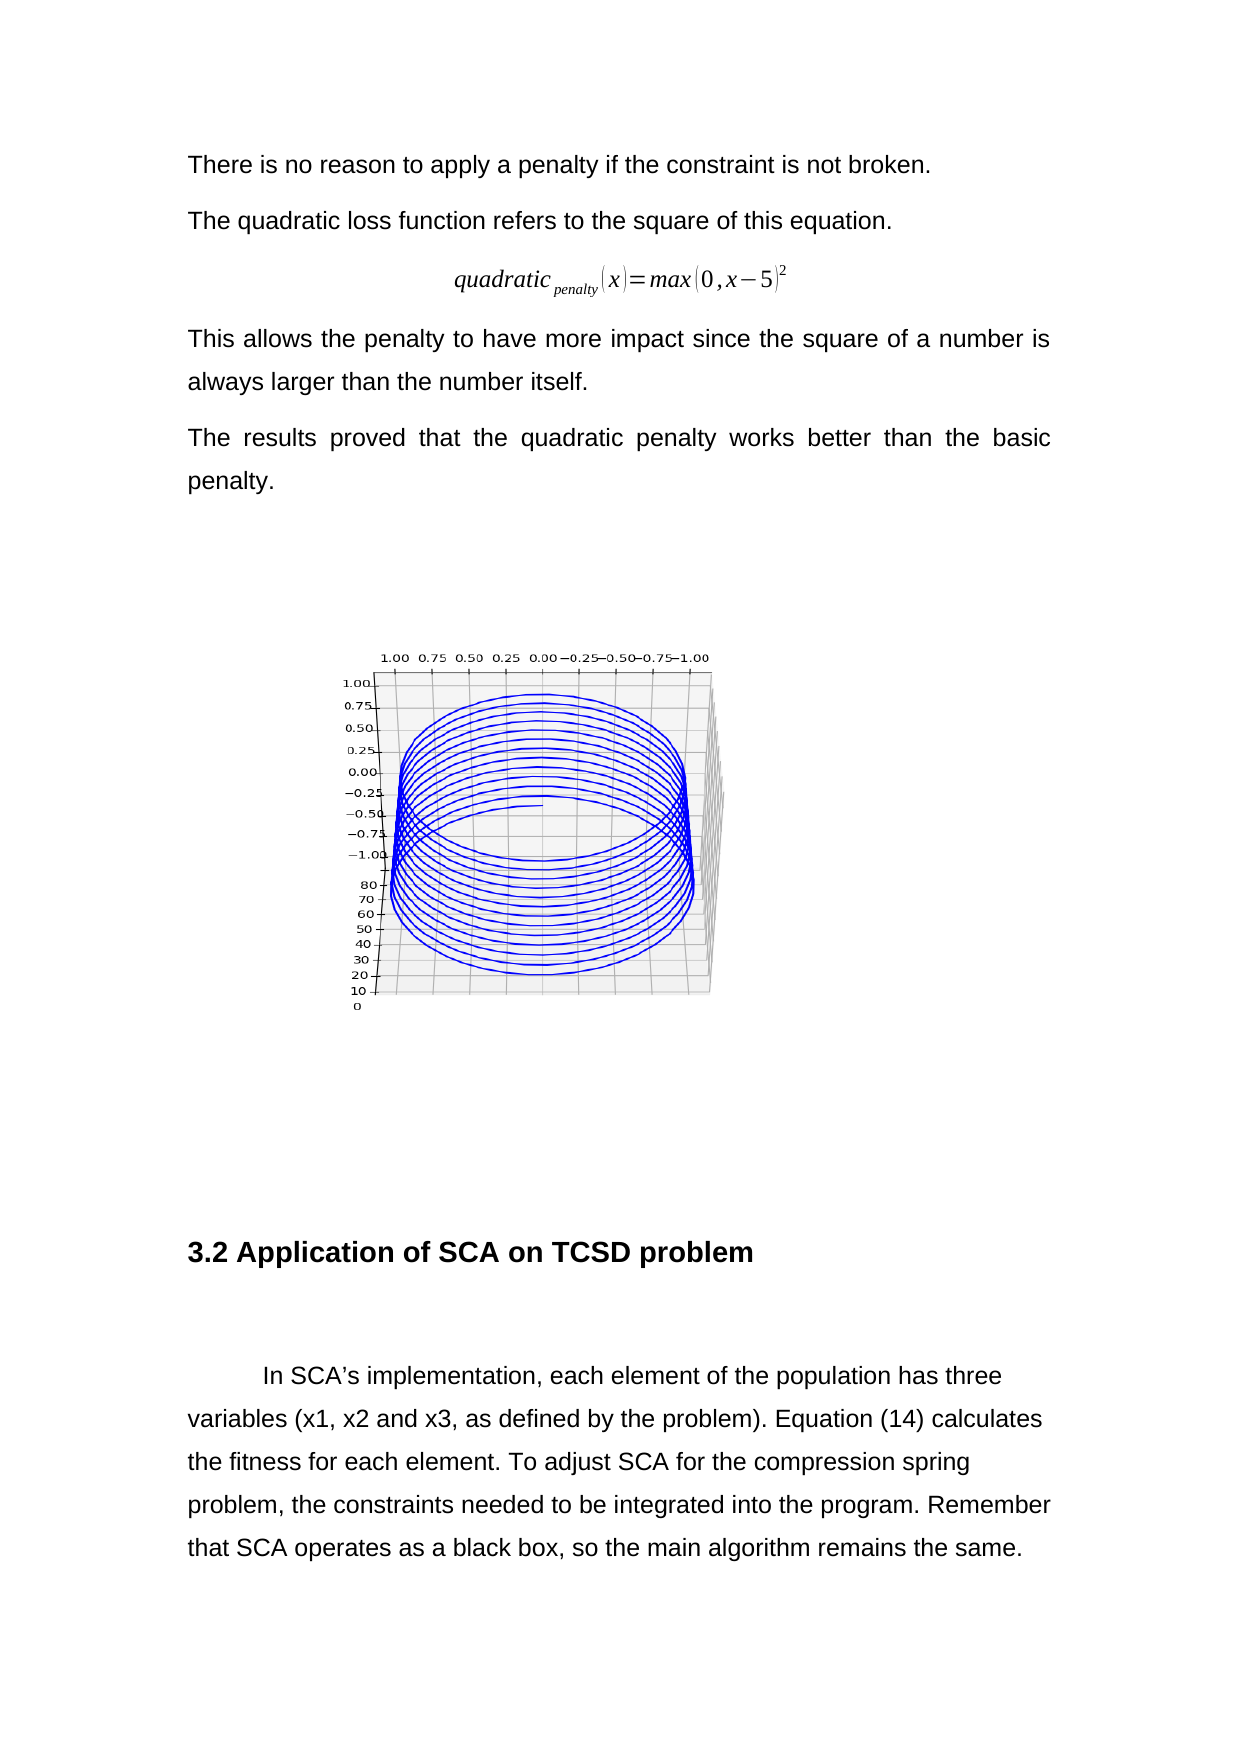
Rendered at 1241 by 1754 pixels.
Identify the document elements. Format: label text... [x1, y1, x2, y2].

text 3.2 Application of SCA on TCSD problem [187, 1235, 1053, 1268]
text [187, 1361, 1053, 1562]
text The quadratic loss function refers to the square of this equation. [187, 206, 1053, 234]
text There is no reason to apply a penalty if the constraint is not broken. [187, 150, 1053, 179]
picture [187, 577, 866, 1097]
text This allows the penalty to have more impact since the square of a number is always larger than the number itself. [187, 324, 1053, 396]
text The results proved that the quadratic penalty works better than the basic penalty. [187, 423, 1053, 494]
